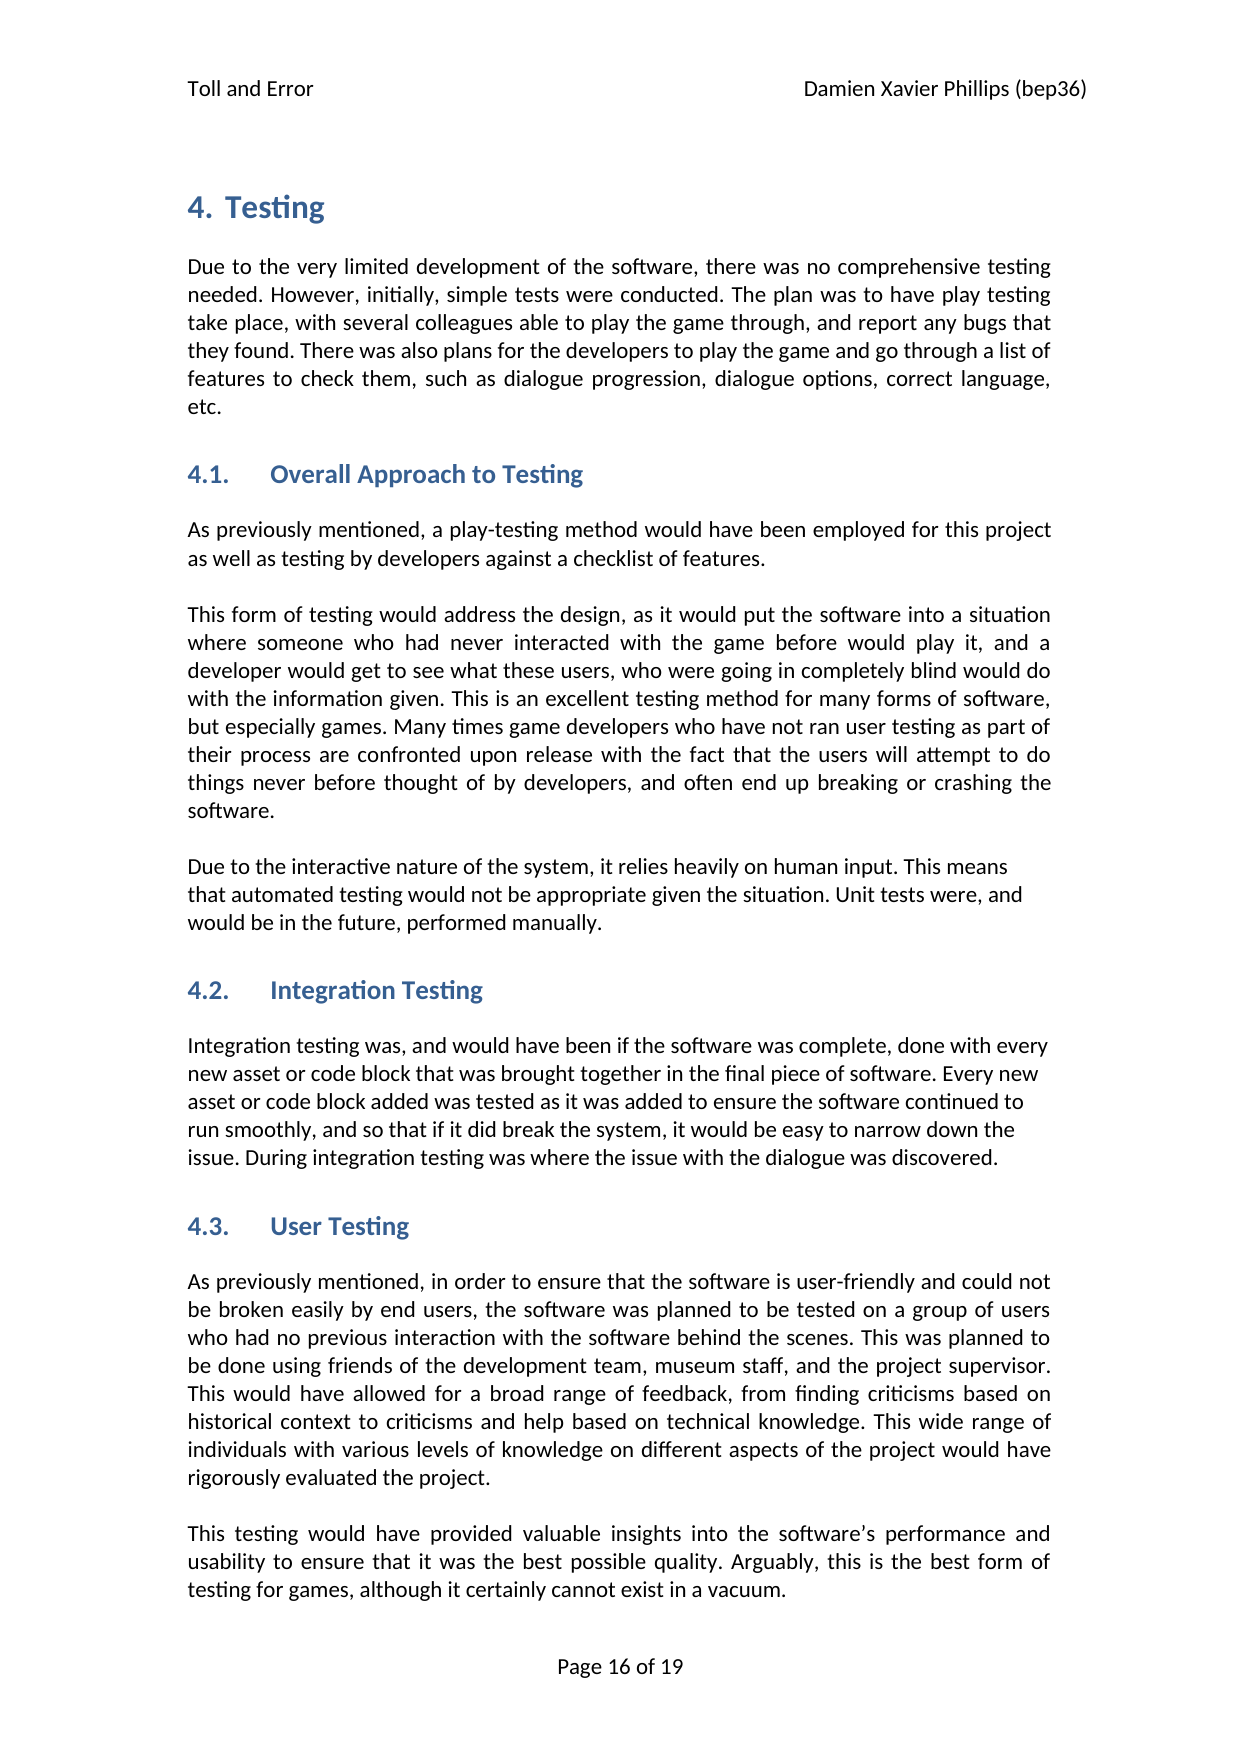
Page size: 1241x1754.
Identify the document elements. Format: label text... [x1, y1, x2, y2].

text Due to the interactive nature of the system, it relies heavily on human input. This means that automated testing would not be appropriate given the situation. Unit tests were, and would be in the future, performed manually. [187, 852, 1053, 936]
text Integration testing was, and would have been if the software was complete, done with every new asset or code block that was brought together in the final piece of software. Every new asset or code block added was tested as it was added to ensure the software continued to run smoothly, and so that if it did break the system, it would be easy to narrow down the issue. During integration testing was where the issue with the dialogue was discovered. [187, 1031, 1053, 1172]
text This form of testing would address the design, as it would put the software into a situation where someone who had never interacted with the game before would play it, and a developer would get to see what these users, who were going in completely blind would do with the information given. This is an excellent testing method for many forms of software, but especially games. Many times game developers who have not ran user testing as part of their process are confronted upon release with the fact that the users will attempt to do things never before thought of by developers, and often end up breaking or crashing the software. [187, 600, 1053, 824]
text This testing would have provided valuable insights into the software’s performance and usability to ensure that it was the best possible quality. Arguably, this is the best form of testing for games, although it certainly cannot exist in a vacuum. [187, 1519, 1053, 1603]
subtitle Overall Approach to Testing [187, 458, 1053, 491]
text As previously mentioned, in order to ensure that the software is user-friendly and could not be broken easily by end users, the software was planned to be tested on a group of users who had no previous interaction with the software behind the scenes. This was planned to be done using friends of the development team, museum staff, and the project supervisor. This would have allowed for a broad range of feedback, from finding criticisms based on historical context to criticisms and help based on technical knowledge. This wide range of individuals with various levels of knowledge on different aspects of the project would have rigorously evaluated the project. [187, 1267, 1053, 1491]
subtitle Testing [187, 186, 1053, 227]
text Due to the very limited development of the software, there was no comprehensive testing needed. However, initially, simple tests were conducted. The plan was to have play testing take place, with several colleagues able to play the game through, and report any bugs that they found. There was also plans for the developers to play the game and go through a list of features to check them, such as dialogue progression, dialogue options, correct language, etc. [187, 252, 1053, 420]
subtitle User Testing [187, 1209, 1053, 1242]
text As previously mentioned, a play-testing method would have been employed for this project as well as testing by developers against a checklist of features. [187, 516, 1053, 572]
subtitle Integration Testing [187, 973, 1053, 1006]
